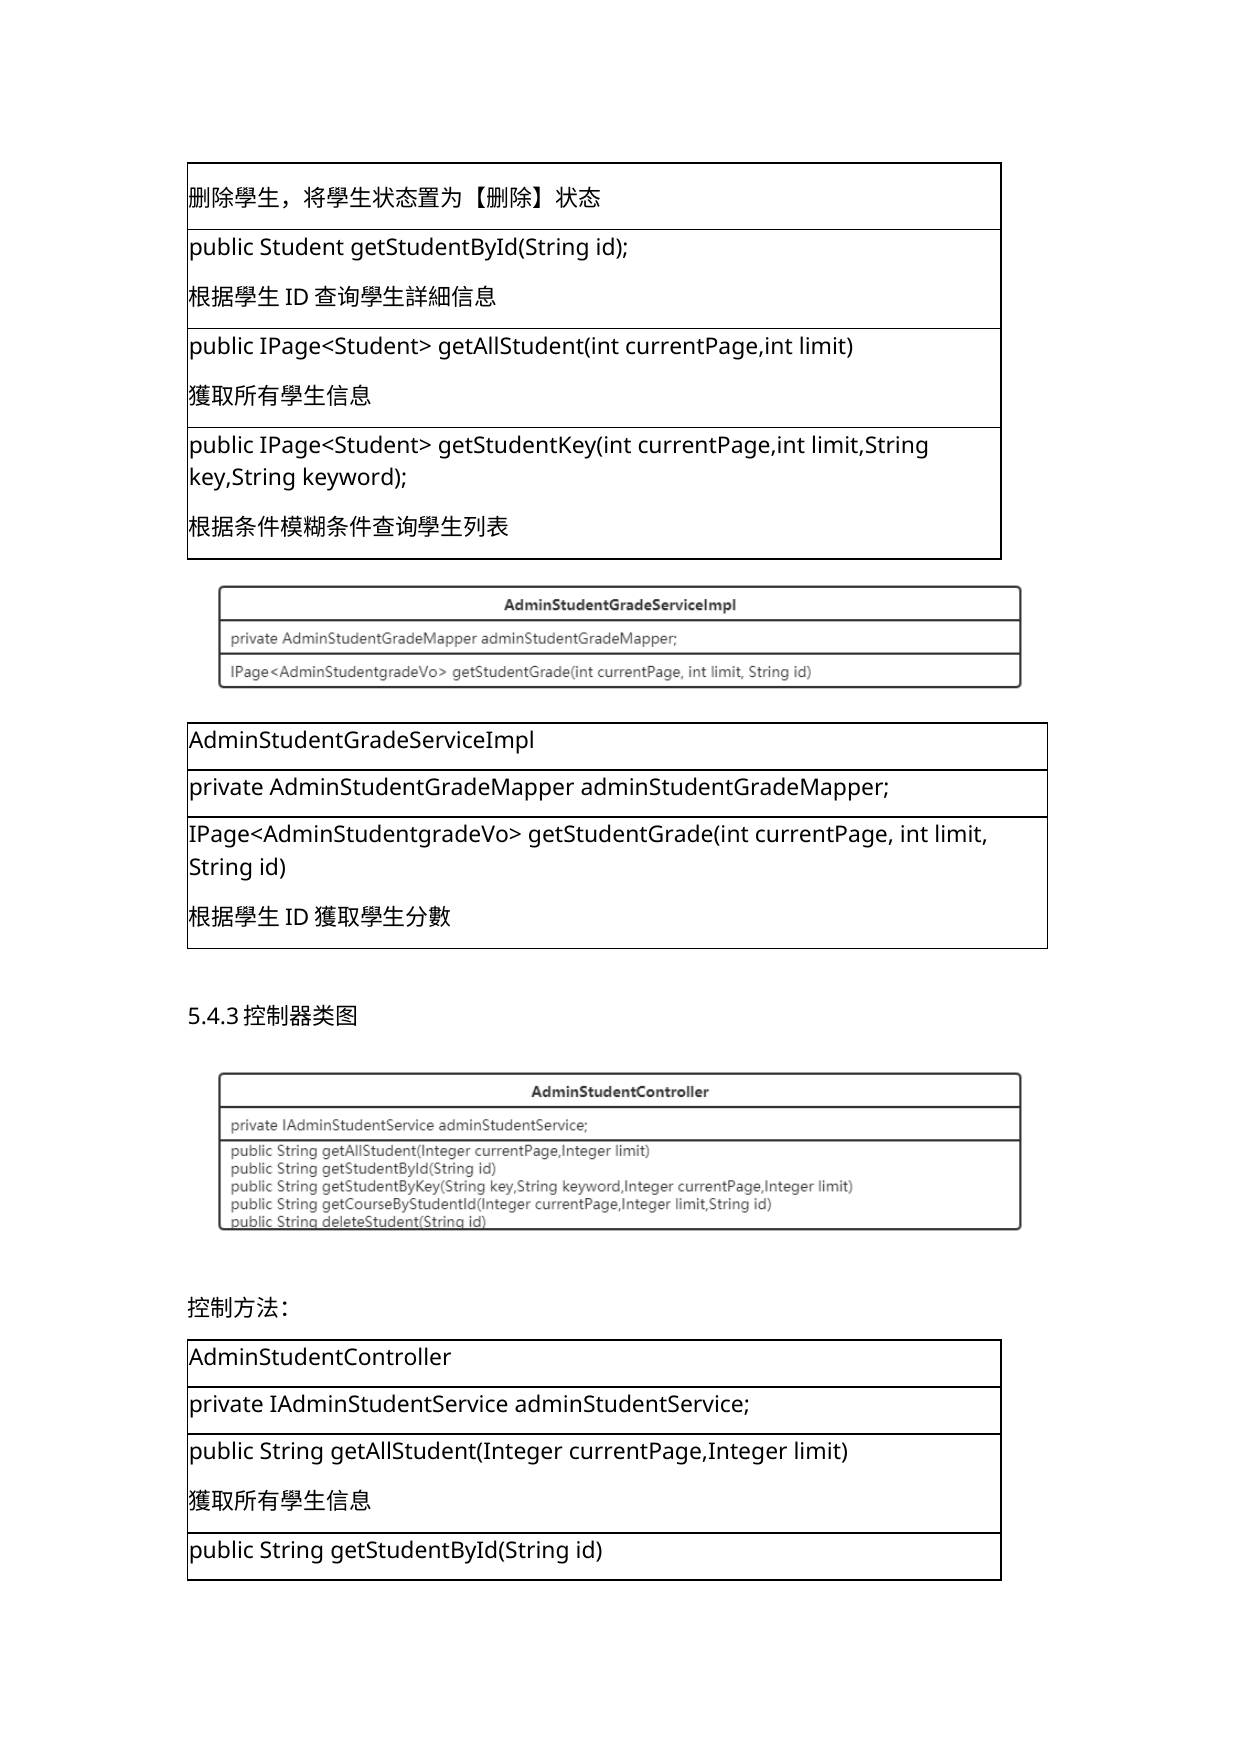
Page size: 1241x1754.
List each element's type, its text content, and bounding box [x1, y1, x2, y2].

text 5.4.3控制器类图 [187, 982, 1053, 1047]
table_cell public IPage<Student> getStudentKey(int currentPage,int limit,String key,String keyword); 根据条件模糊条件查询學生列表 [188, 428, 1000, 558]
picture [192, 1046, 1048, 1257]
table_cell IPage<AdminStudentgradeVo> getStudentGrade(int currentPage, int limit, String id) 根据學生ID獲取學生分數 [188, 818, 1047, 948]
table_cell public String getAllStudent(Integer currentPage,Integer limit) 獲取所有學生信息 [188, 1435, 1000, 1532]
table_header AdminStudentGradeServiceImpl [188, 724, 1047, 769]
table_cell public Student getStudentById(String id); 根据學生ID查询學生詳細信息 [188, 230, 1000, 328]
table_header AdminStudentController [188, 1341, 1000, 1386]
picture [192, 559, 1048, 715]
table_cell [188, 164, 1000, 228]
table_cell private AdminStudentGradeMapper adminStudentGradeMapper; [188, 771, 1047, 816]
table_cell private IAdminStudentService adminStudentService; [188, 1388, 1000, 1433]
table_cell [188, 1534, 1000, 1579]
table_cell public IPage<Student> getAllStudent(int currentPage,int limit) 獲取所有學生信息 [188, 329, 1000, 427]
text 控制方法： [187, 1274, 1053, 1339]
